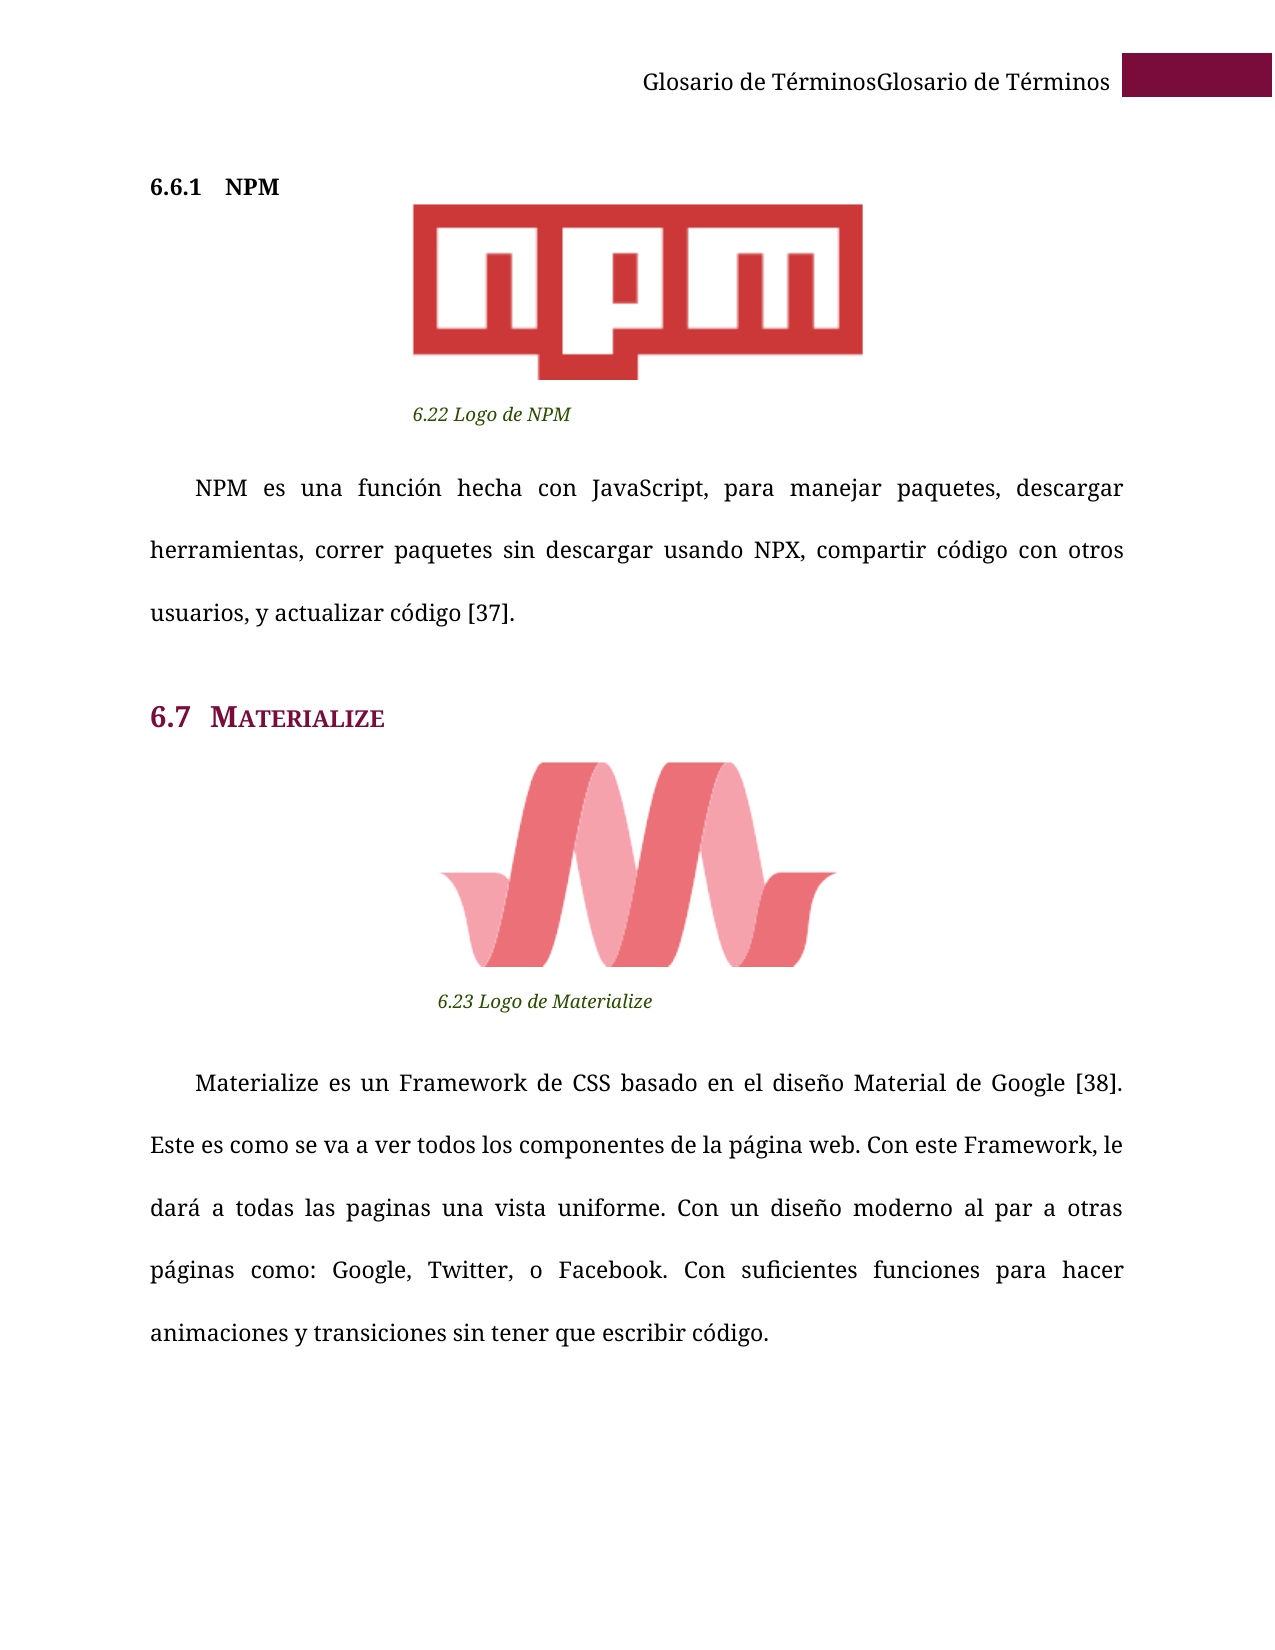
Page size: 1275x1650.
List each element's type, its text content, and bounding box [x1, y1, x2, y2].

subtitle NPM [150, 171, 1125, 202]
subtitle Materialize [150, 696, 1125, 736]
picture [412, 204, 863, 380]
picture [437, 762, 838, 967]
text Materialize es un Framework de CSS basado en el diseño Material de Google [38]. Este es como se va a ver todos los componentes de la página web. Con este Framework, le dará a todas las paginas una vista uniforme. Con un diseño moderno al par a otras páginas como: Google, Twitter, o Facebook. Con suficientes funciones para hacer animaciones y transiciones sin tener que escribir código. [150, 805, 1125, 1348]
text NPM es una función hecha con JavaScript, para manejar paquetes, descargar herramientas, correr paquetes sin descargar usando NPX, compartir código con otros usuarios, y actualizar código [37]. [150, 262, 1125, 628]
